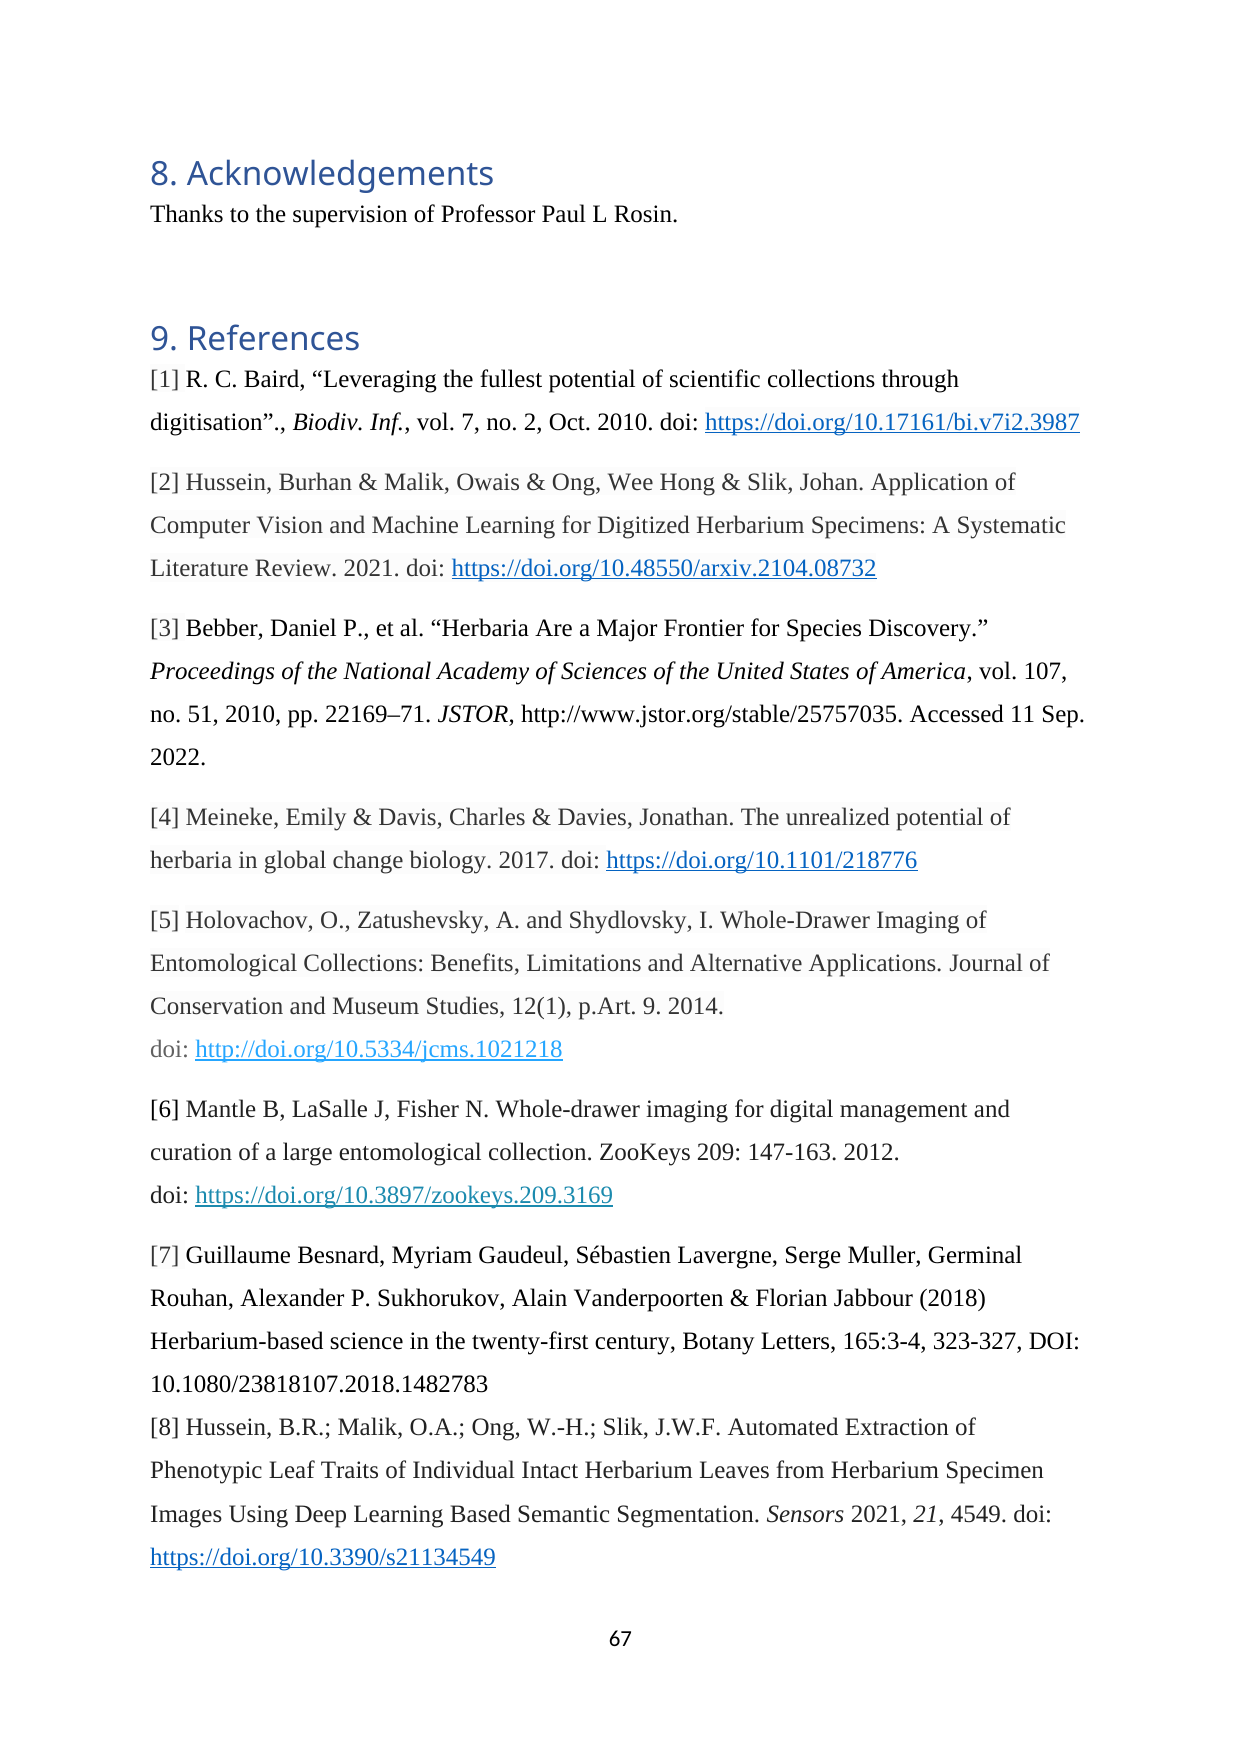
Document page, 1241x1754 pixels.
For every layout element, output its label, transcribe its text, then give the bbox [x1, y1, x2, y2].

text Thanks to the supervision of Professor Paul L Rosin. [150, 199, 1090, 228]
text [7] Guillaume Besnard, Myriam Gaudeul, Sébastien Lavergne, Serge Muller, Germinal Rouhan, Alexander P. Sukhorukov, Alain Vanderpoorten & Florian Jabbour (2018) Herbarium-based science in the twenty-first century, Botany Letters, 165:3-4, 323-327, DOI: 10.1080/23818107.2018.1482783 [150, 1240, 1090, 1398]
subtitle 9. References [150, 315, 1090, 360]
text [4] Meineke, Emily & Davis, Charles & Davies, Jonathan. The unrealized potential of herbaria in global change biology. 2017. doi: https://doi.org/10.1101/218776 [150, 802, 1090, 874]
subtitle 8. Acknowledgements [150, 150, 1090, 195]
text [2] Hussein, Burhan & Malik, Owais & Ong, Wee Hong & Slik, Johan. Application of Computer Vision and Machine Learning for Digitized Herbarium Specimens: A Systematic Literature Review. 2021. doi: https://doi.org/10.48550/arxiv.2104.08732 [150, 467, 1090, 582]
text [5] Holovachov, O., Zatushevsky, A. and Shydlovsky, I. Whole-Drawer Imaging of Entomological Collections: Benefits, Limitations and Alternative Applications. Journal of Conservation and Museum Studies, 12(1), p.Art. 9. 2014. doi: http://doi.org/10.5334/jcms.1021218 [150, 905, 1090, 1063]
text [3] Bebber, Daniel P., et al. “Herbaria Are a Major Frontier for Species Discovery.” Proceedings of the National Academy of Sciences of the United States of America, vol. 107, no. 51, 2010, pp. 22169–71. JSTOR, http://www.jstor.org/stable/25757035. Accessed 11 Sep. 2022. [150, 613, 1090, 771]
text [1] R. C. Baird, “Leveraging the fullest potential of scientific collections through digitisation”., Biodiv. Inf., vol. 7, no. 2, Oct. 2010. doi: https://doi.org/10.17161/bi.v7i2.3987 [150, 364, 1090, 436]
text [8] Hussein, B.R.; Malik, O.A.; Ong, W.-H.; Slik, J.W.F. Automated Extraction of Phenotypic Leaf Traits of Individual Intact Herbarium Leaves from Herbarium Specimen Images Using Deep Learning Based Semantic Segmentation. Sensors 2021, 21, 4549. doi: https://doi.org/10.3390/s21134549 [150, 1412, 1090, 1571]
text [6] Mantle B, LaSalle J, Fisher N. Whole-drawer imaging for digital management and curation of a large entomological collection. ZooKeys 209: 147-163. 2012. doi: https://doi.org/10.3897/zookeys.209.3169 [150, 1094, 1090, 1209]
